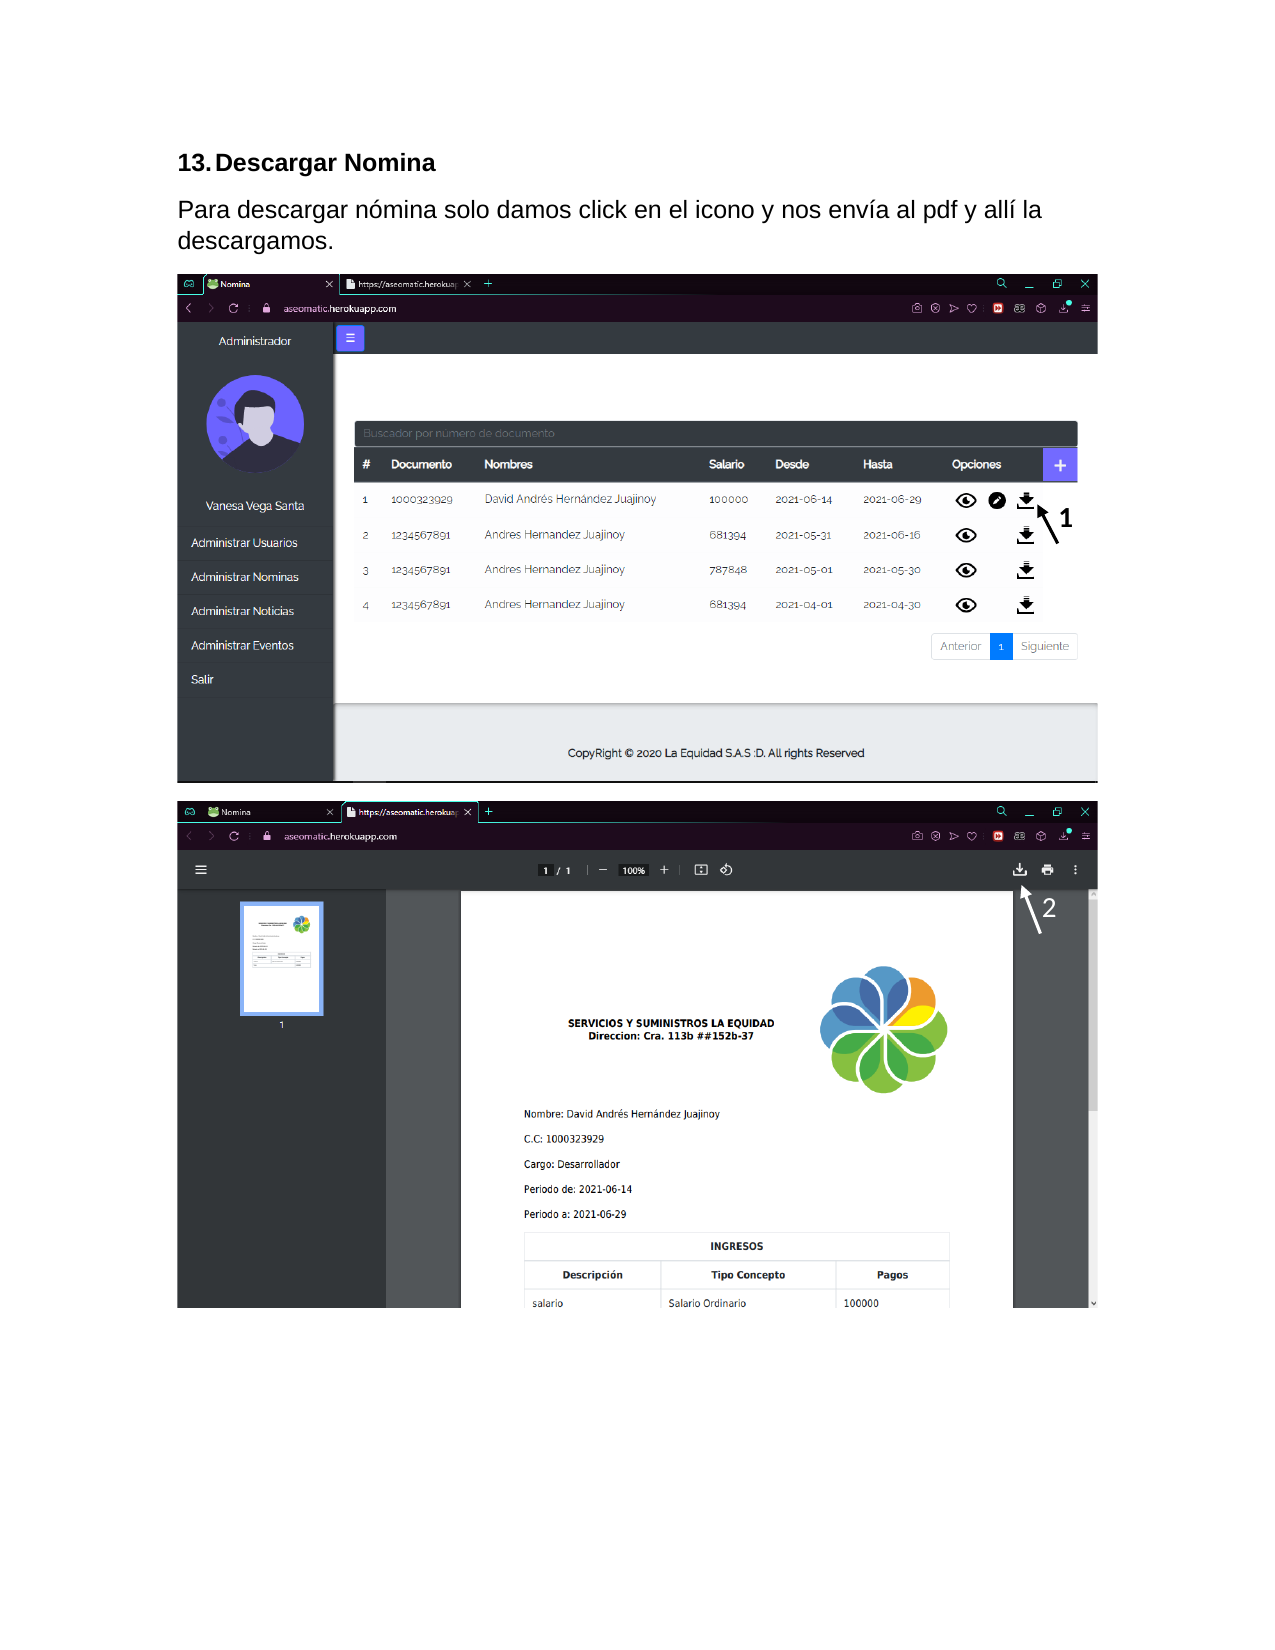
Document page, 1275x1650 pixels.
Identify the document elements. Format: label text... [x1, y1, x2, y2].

picture [177, 801, 1098, 1308]
text Para descargar nómina solo damos click en el icono y nos envía al pdf y allí la descargamos. [177, 195, 1098, 255]
picture [177, 274, 1098, 783]
list Descargar Nomina [177, 148, 1098, 176]
